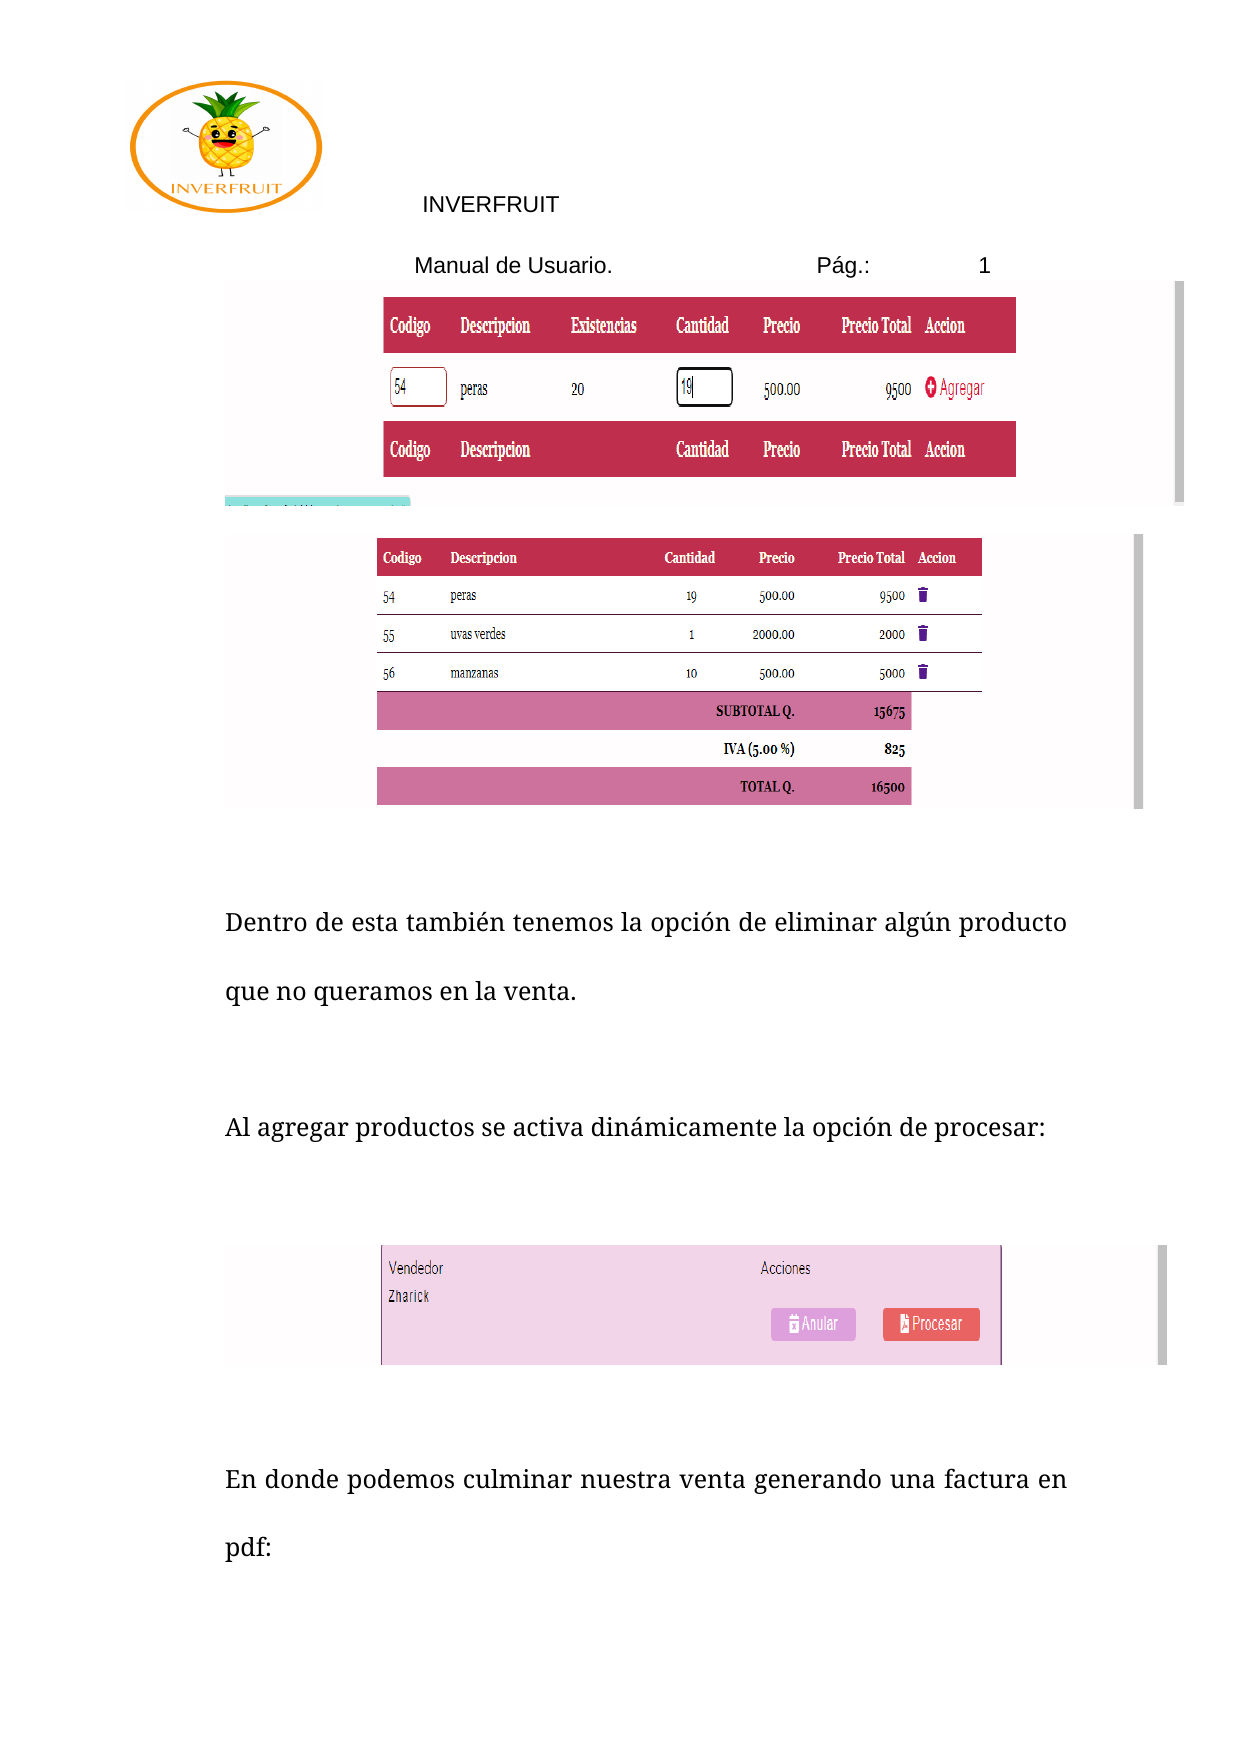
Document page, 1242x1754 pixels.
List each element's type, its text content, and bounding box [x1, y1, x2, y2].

picture [225, 281, 1185, 506]
picture [225, 1245, 1168, 1365]
list En donde podemos culminar nuestra venta generando una factura en pdf: [225, 1461, 1069, 1563]
picture [125, 75, 327, 213]
picture [225, 534, 1144, 809]
list Dentro de esta también tenemos la opción de eliminar algún producto que no queramos en la venta. [225, 905, 1069, 1007]
list Al agregar productos se activa dinámicamente la opción de procesar: [225, 1109, 1069, 1143]
